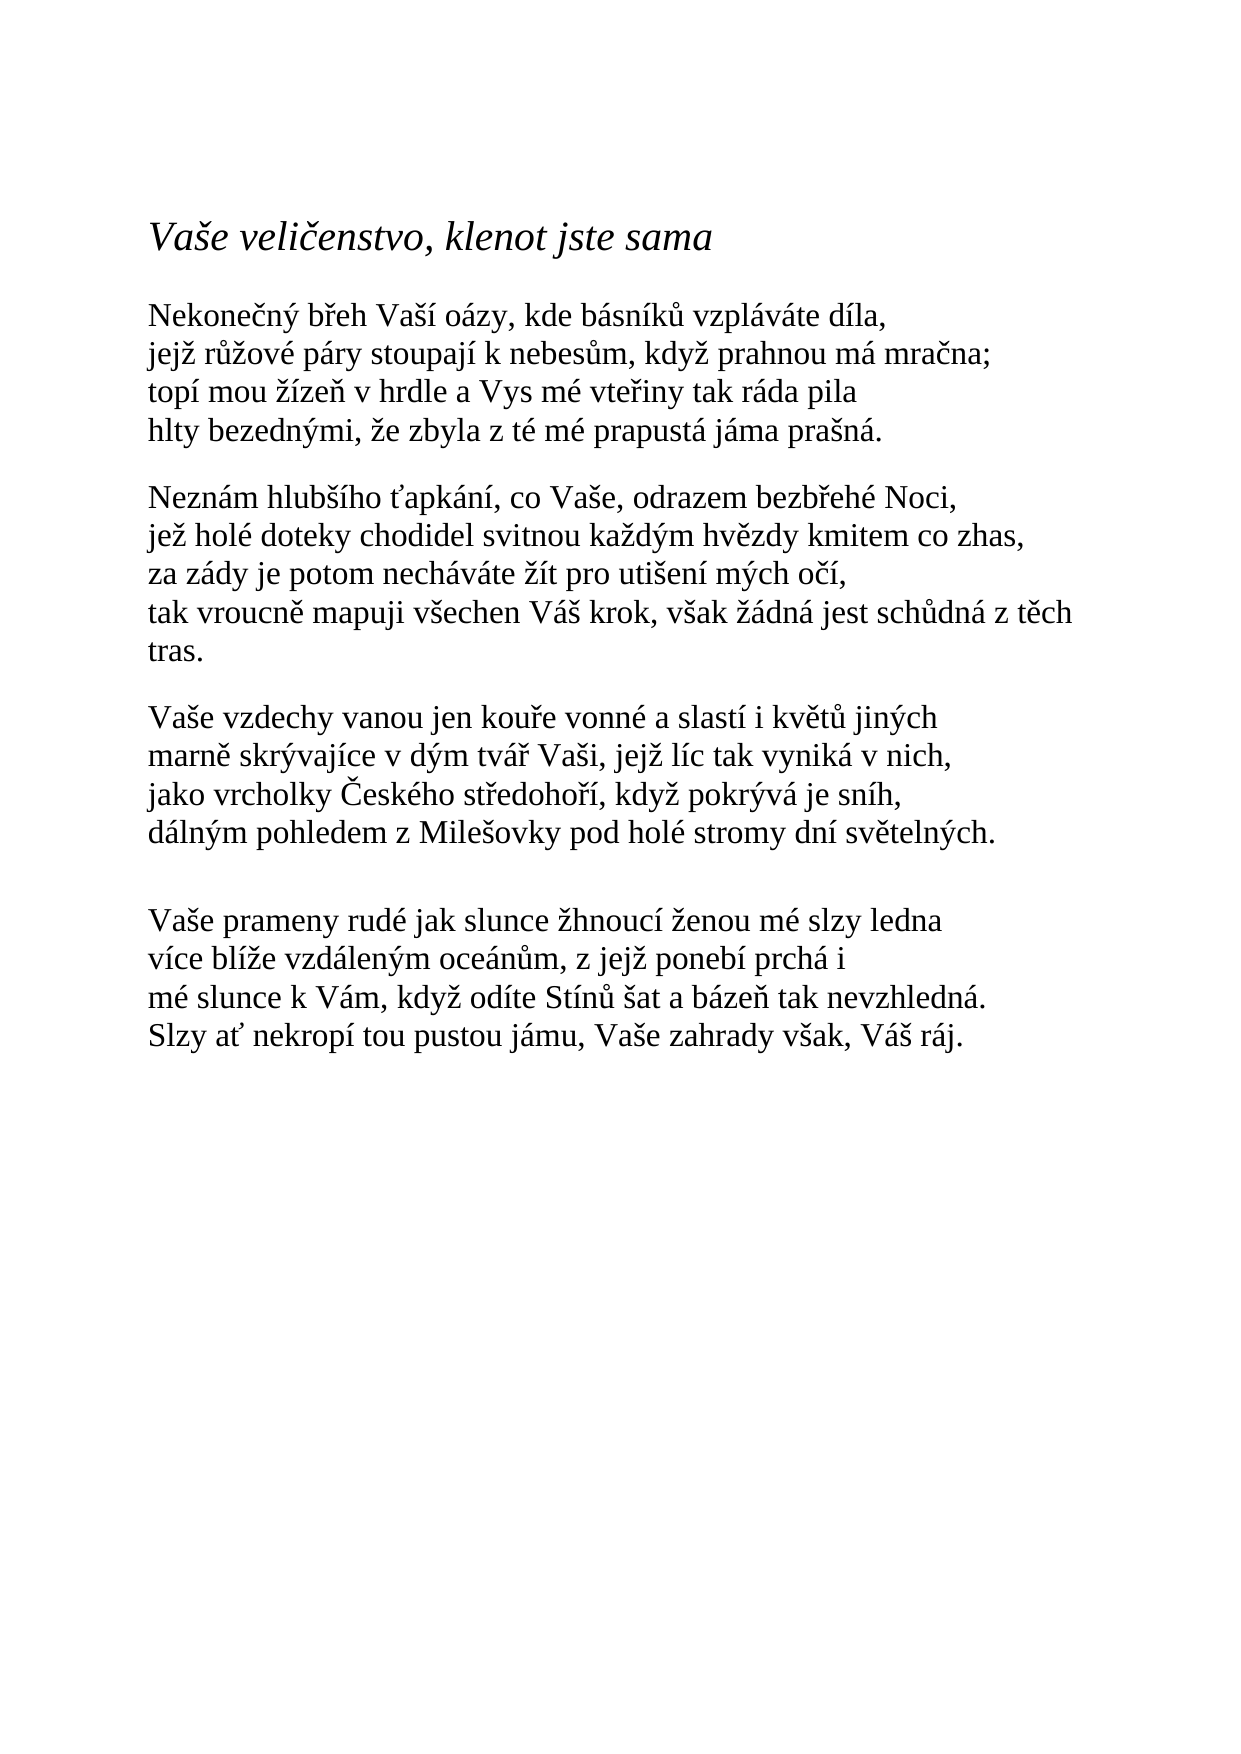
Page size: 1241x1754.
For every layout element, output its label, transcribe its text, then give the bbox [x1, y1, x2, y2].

text dálným pohledem z Milešovky pod holé stromy dní světelných. [148, 812, 1093, 851]
text marně skrývajíce v dým tvář Vaši, jejž líc tak vyniká v nich, [148, 736, 1093, 774]
text více blíže vzdáleným oceánům, z jejž ponebí prchá i [148, 938, 1093, 977]
text Vaše veličenstvo, klenot jste sama [148, 211, 1093, 259]
text tak vroucně mapuji všechen Váš krok, však žádná jest schůdná z těch tras. [148, 592, 1093, 668]
text jež holé doteky chodidel svitnou každým hvězdy kmitem co zhas, [148, 515, 1093, 553]
text Neznám hlubšího ťapkání, co Vaše, odrazem bezbřehé Noci, [148, 477, 1093, 515]
text hlty bezednými, že zbyla z té mé prapustá jáma prašná. [148, 410, 1093, 448]
text topí mou žízeň v hrdle a Vys mé vteřiny tak ráda pila [148, 371, 1093, 410]
text jejž růžové páry stoupají k nebesům, když prahnou má mračna; [148, 333, 1093, 371]
text Slzy ať nekropí tou pustou jámu, Vaše zahrady však, Váš ráj. [148, 1015, 1093, 1053]
text Vaše vzdechy vanou jen kouře vonné a slastí i květů jiných [148, 697, 1093, 736]
text Nekonečný břeh Vaší oázy, kde básníků vzpláváte díla, [148, 295, 1093, 333]
text jako vrcholky Českého středohoří, když pokrývá je sníh, [148, 774, 1093, 812]
text Vaše prameny rudé jak slunce žhnoucí ženou mé slzy ledna [148, 900, 1093, 938]
text mé slunce k Vám, když odíte Stínů šat a bázeň tak nevzhledná. [148, 977, 1093, 1015]
text za zády je potom necháváte žít pro utišení mých očí, [148, 553, 1093, 592]
